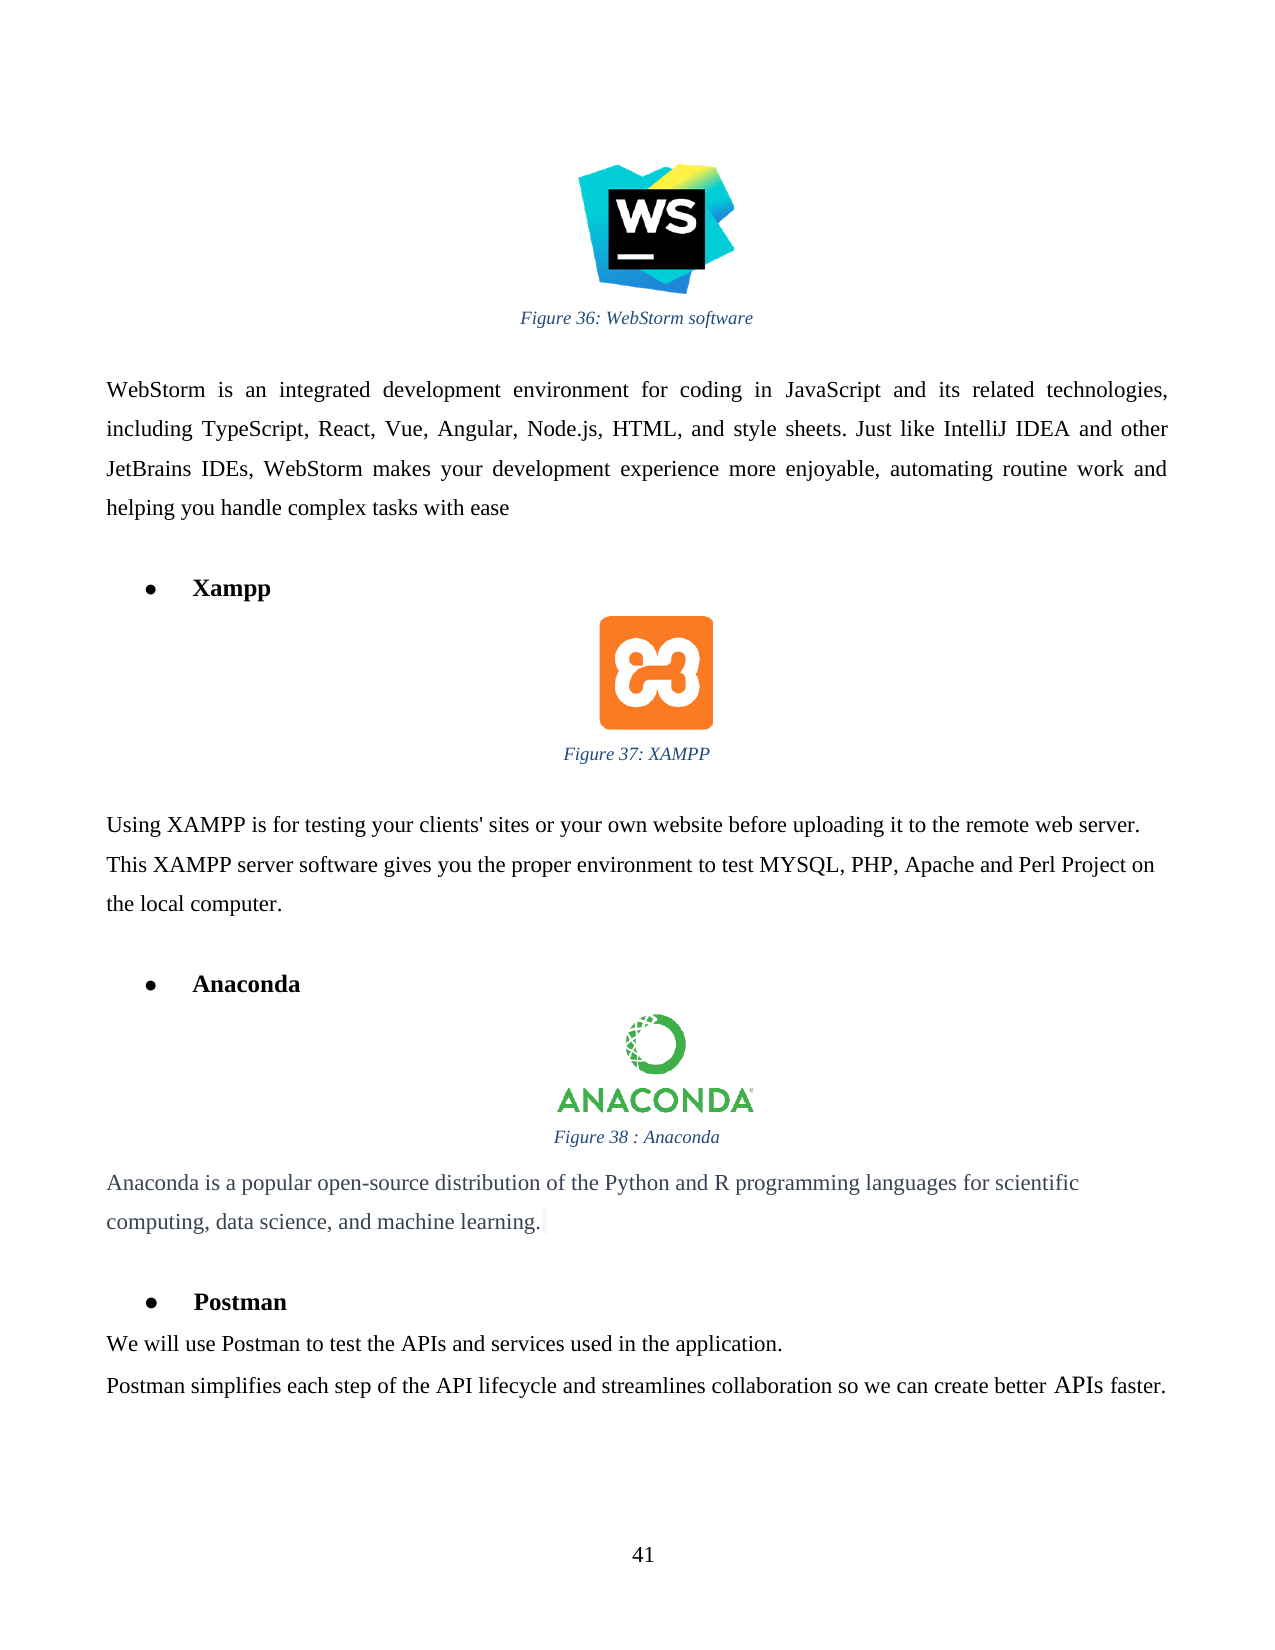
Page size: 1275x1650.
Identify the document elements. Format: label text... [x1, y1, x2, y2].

text We will use Postman to test the APIs and services used in the application. [106, 1330, 1169, 1357]
list Postman [144, 1287, 1169, 1316]
text Anaconda is a popular open-source distribution of the Python and R programming languages for scientific computing, data science, and machine learning. [106, 1169, 1169, 1234]
text WebStorm is an integrated development environment for coding in JavaScript and its related technologies, including TypeScript, React, Vue, Angular, Node.js, HTML, and style sheets. Just like IntelliJ IDEA and other JetBrains IDEs, WebStorm makes your development experience more enjoyable, automating routine work and helping you handle complex tasks with ease [106, 402, 1169, 455]
text ● Anaconda [144, 969, 1169, 998]
text Postman simplifies each step of the API lifecycle and streamlines collaboration so we can create better APIs faster. [106, 1370, 1169, 1398]
text WebStorm is an integrated development environment for coding in JavaScript and its related technologies, including TypeScript, React, Vue, Angular, Node.js, HTML, and style sheets. Just like IntelliJ IDEA and other JetBrains IDEs, WebStorm makes your development experience more enjoyable, automating routine work and helping you handle complex tasks with ease [106, 481, 1169, 520]
text Using XAMPP is for testing your clients' sites or your own website before uploading it to the remote web server. This XAMPP server software gives you the proper environment to test MYSQL, PHP, Apache and Perl Project on the local computer. [106, 812, 1169, 917]
picture [578, 164, 735, 294]
text ● Xampp [144, 573, 1169, 602]
picture [599, 616, 713, 730]
picture [555, 1012, 757, 1114]
